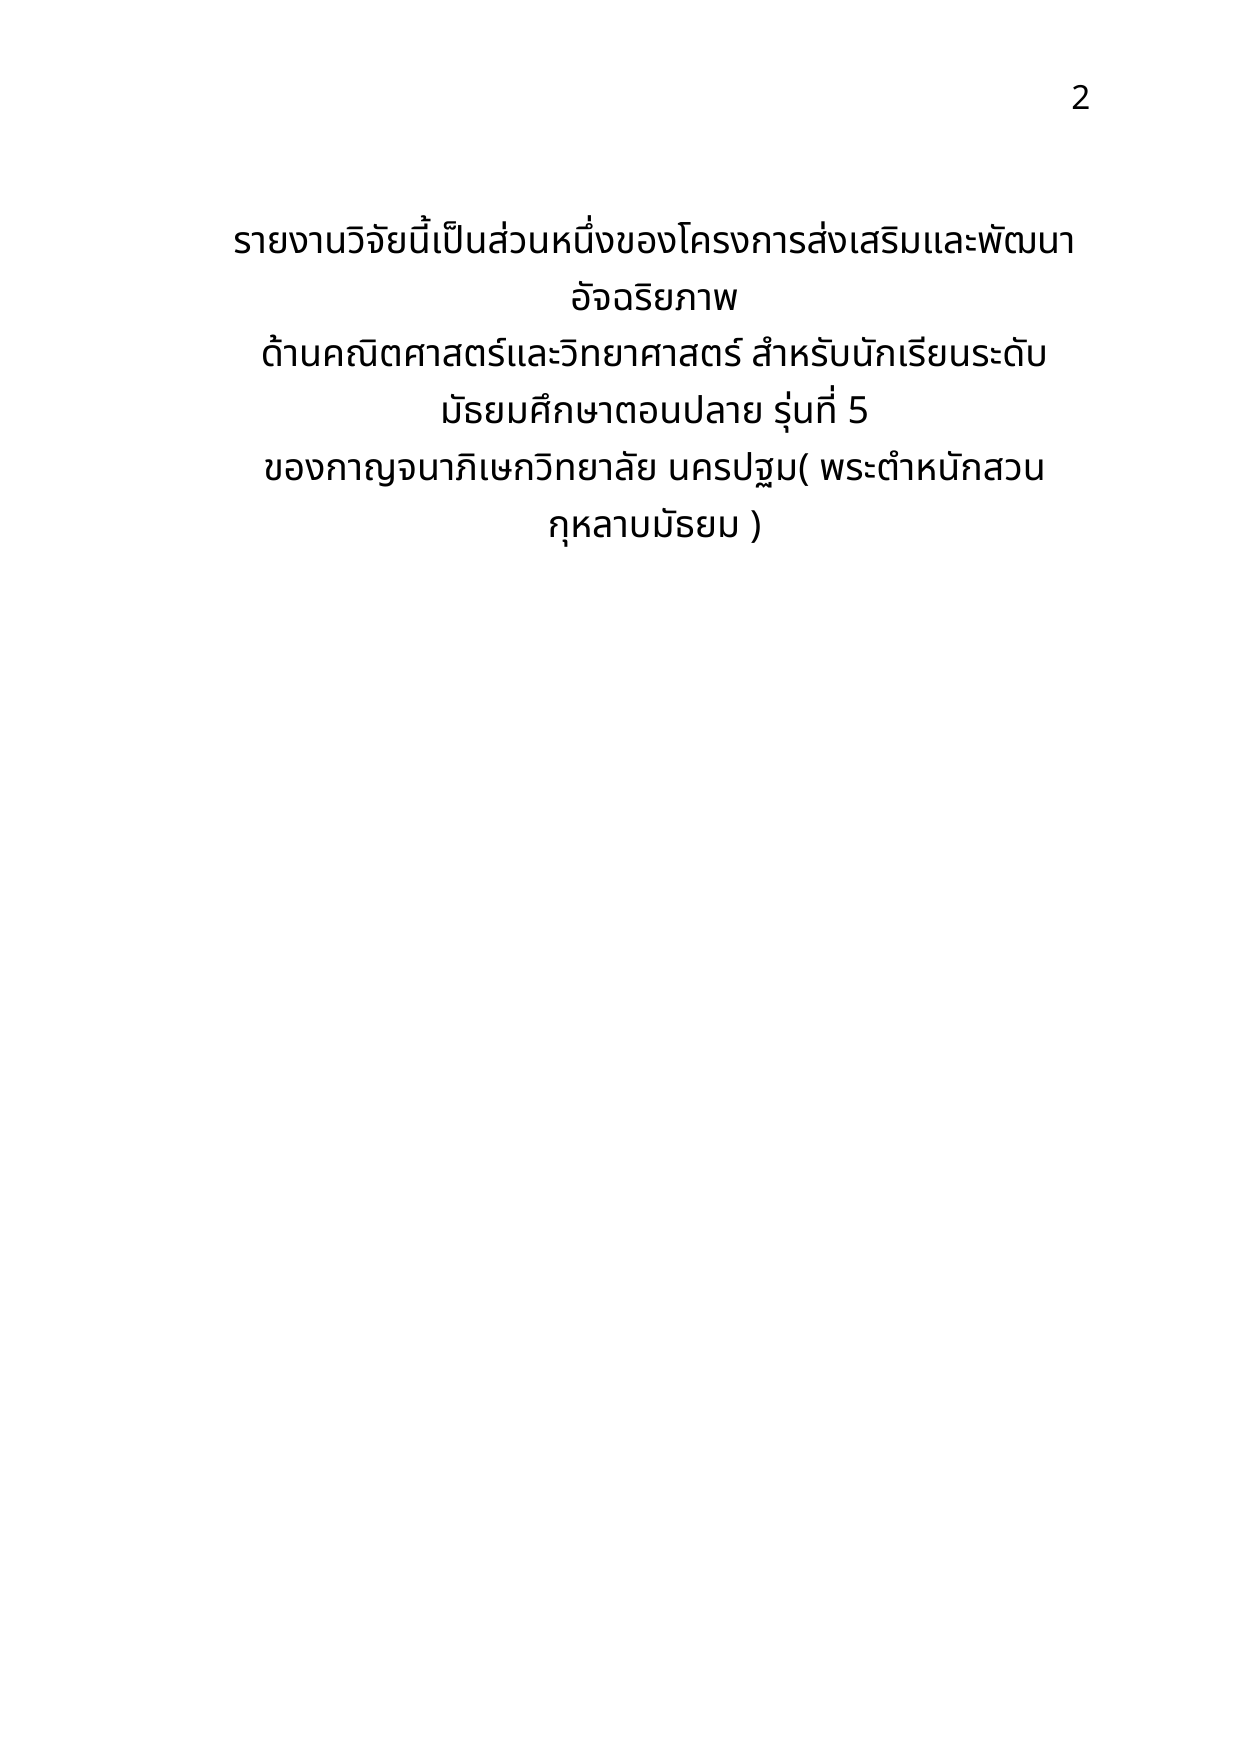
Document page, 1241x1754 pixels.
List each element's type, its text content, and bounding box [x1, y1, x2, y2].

text ด้านคณิตศาสตร์และวิทยาศาสตร์ สำหรับนักเรียนระดับมัธยมศึกษาตอนปลาย รุ่นที่ 5 [218, 327, 1090, 441]
text รายงานวิจัยนี้เป็นส่วนหนึ่งของโครงการส่งเสริมและพัฒนาอัจฉริยภาพ [218, 213, 1090, 327]
text ของกาญจนาภิเษกวิทยาลัย นครปฐม( พระตำหนักสวนกุหลาบมัธยม ) [218, 441, 1090, 554]
